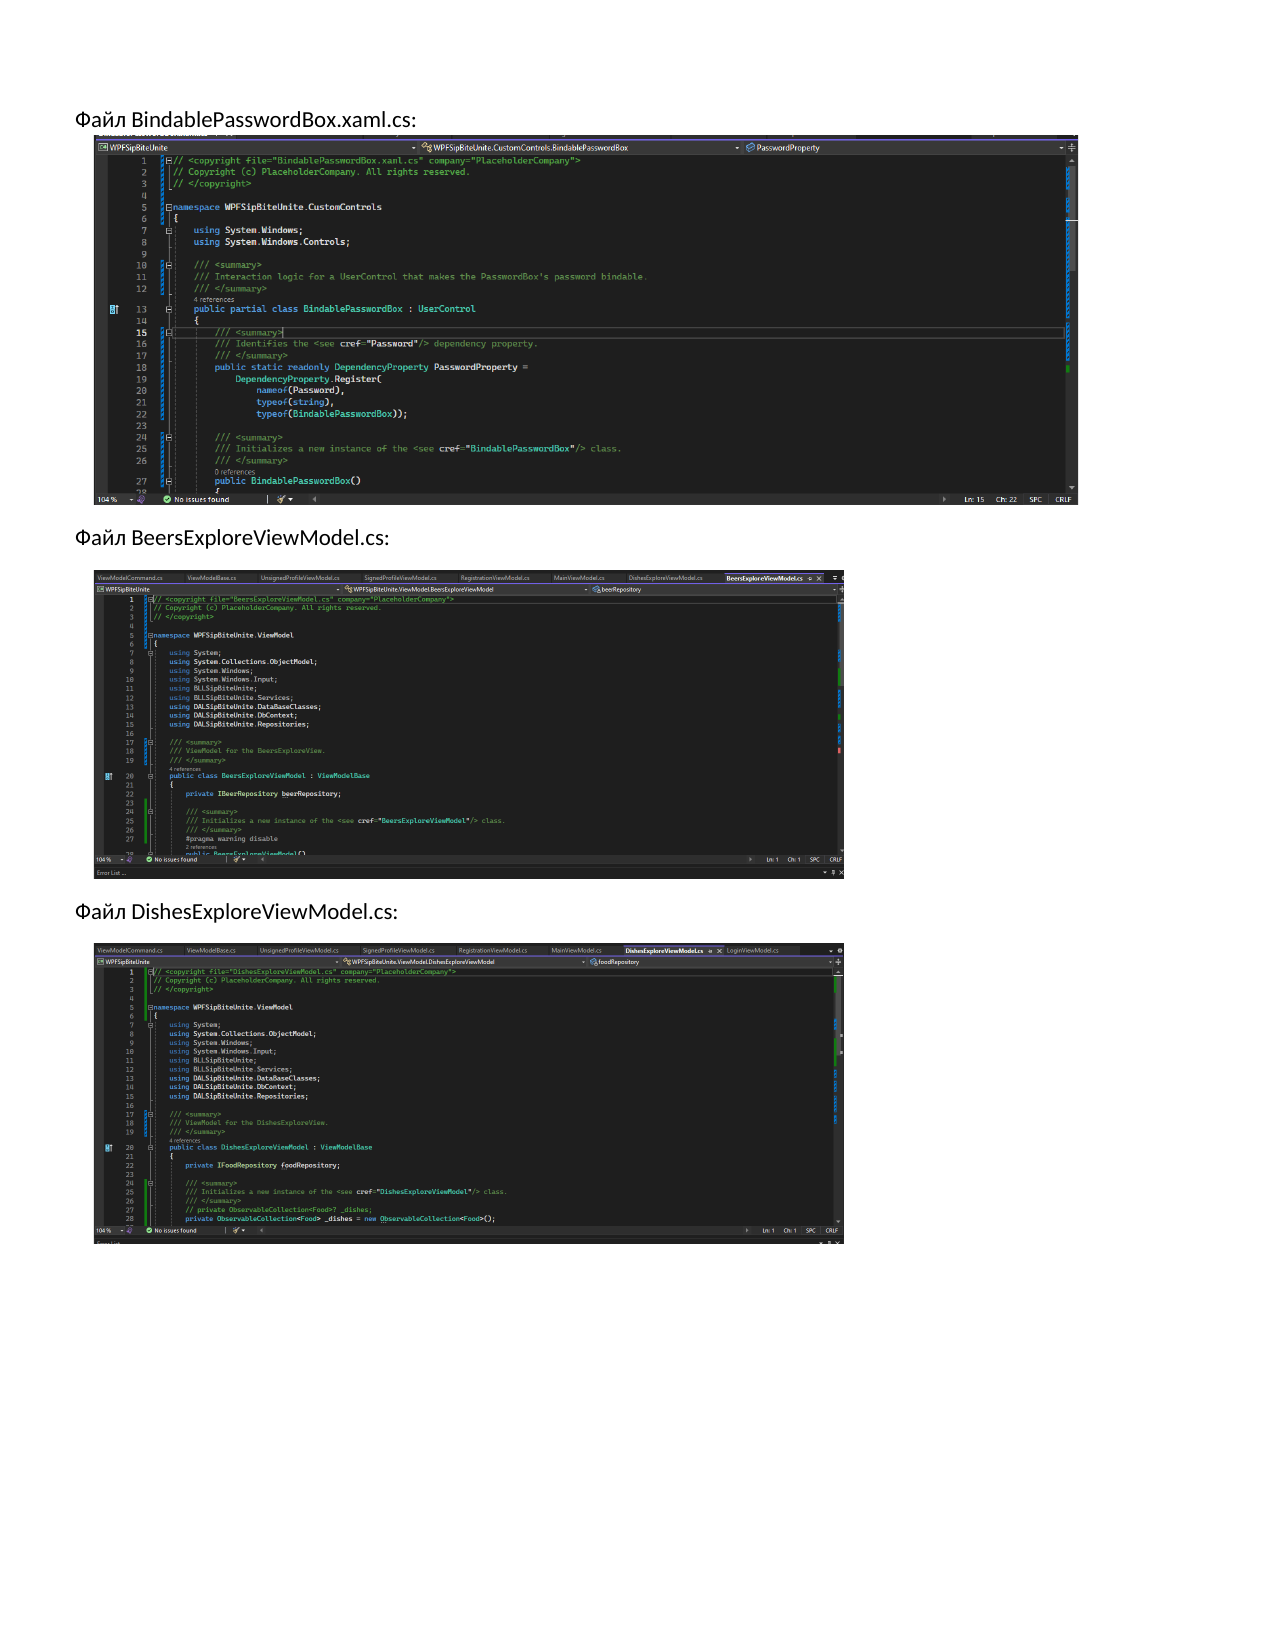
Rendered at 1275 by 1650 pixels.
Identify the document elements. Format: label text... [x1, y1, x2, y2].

text Файл BeersExploreViewModel.cs: [75, 523, 1200, 551]
text Файл BindablePasswordBox.xaml.cs: [75, 75, 1200, 504]
text Файл DishesExploreViewModel.cs: [75, 897, 1200, 925]
